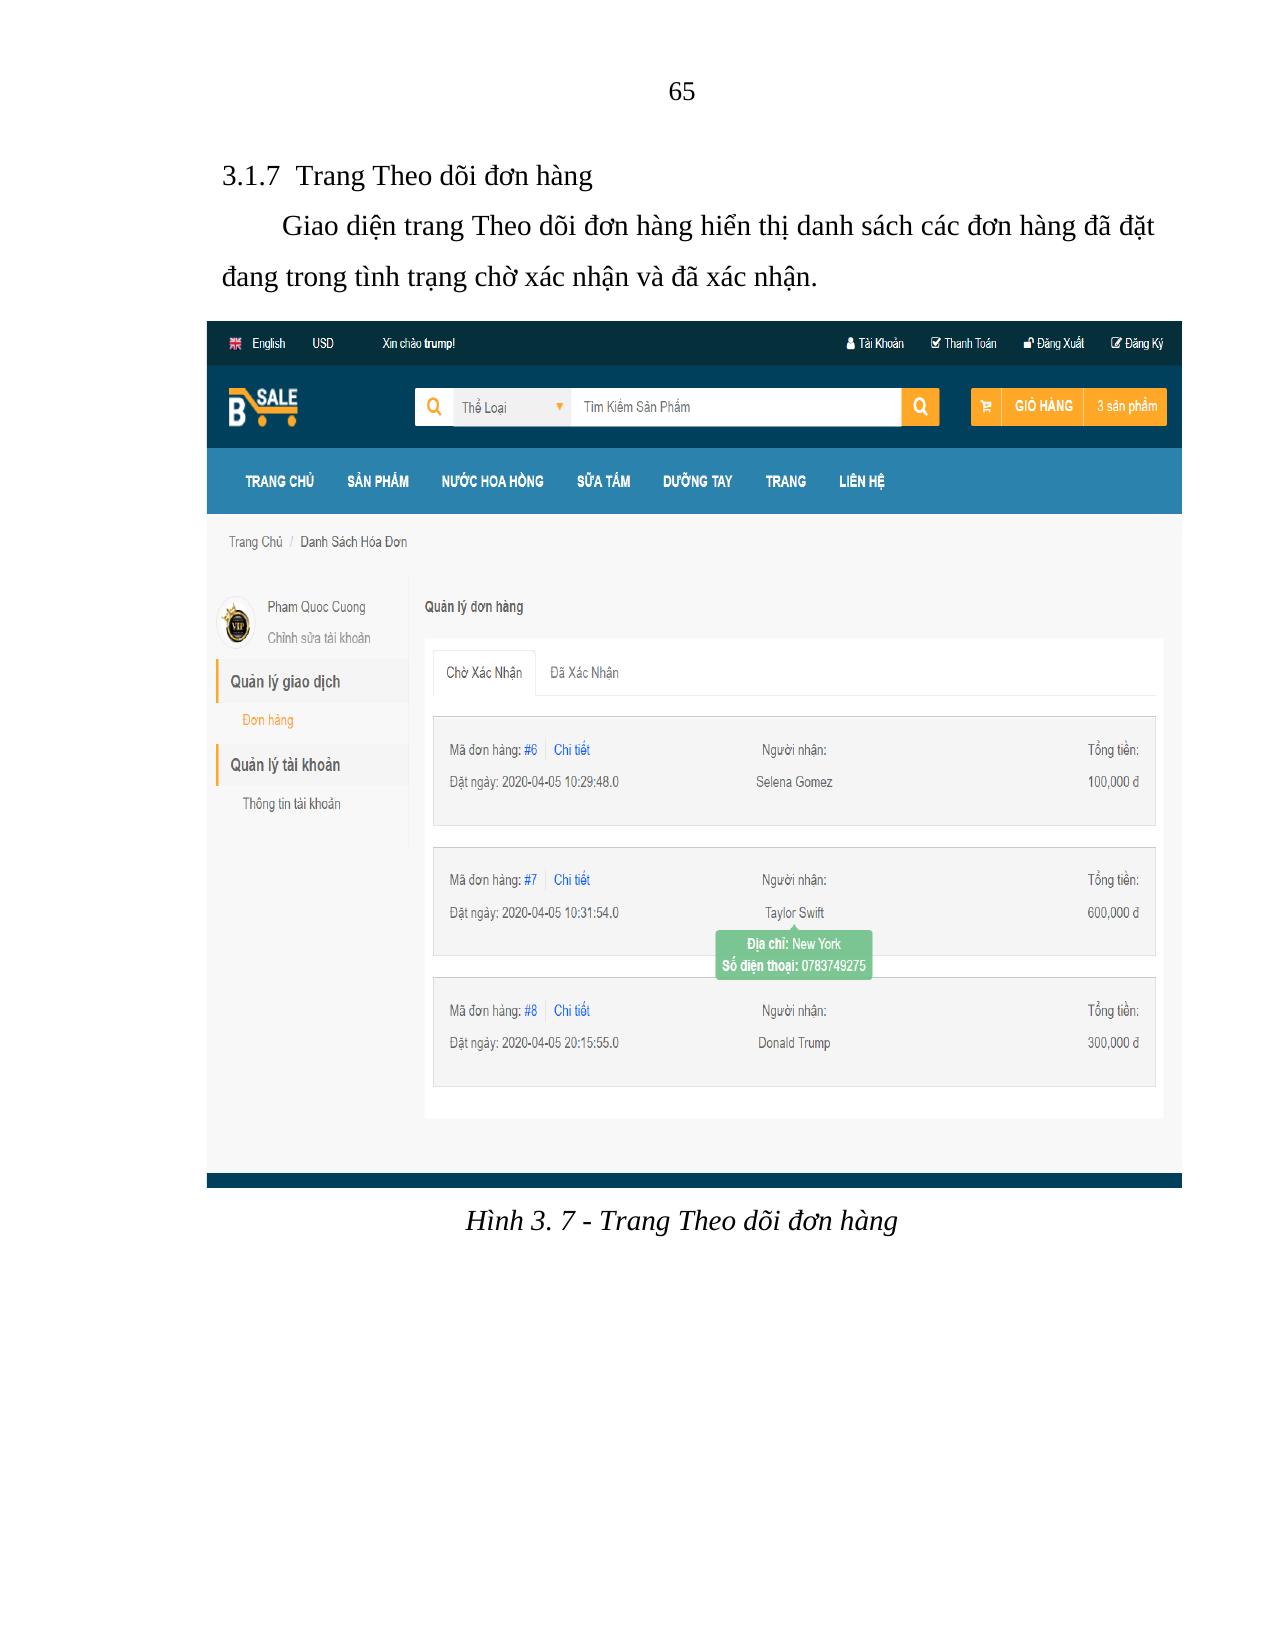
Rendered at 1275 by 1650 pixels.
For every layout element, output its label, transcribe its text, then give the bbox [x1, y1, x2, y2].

picture [259, 416, 266, 426]
picture [230, 389, 297, 413]
picture [288, 416, 296, 426]
picture [206, 321, 1182, 364]
picture [972, 389, 1166, 425]
picture [230, 397, 245, 426]
picture [416, 389, 939, 426]
list Trang Theo dõi đơn hàng [222, 158, 1157, 192]
picture [206, 449, 1182, 1172]
list Giao diện trang Theo dõi đơn hàng hiển thị danh sách các đơn hàng đã đặt đang trong tình trạng chờ xác nhận và đã xác nhận. [222, 208, 1157, 292]
list Hình 3. 7 - Trang Theo dõi đơn hàng [207, 1203, 1157, 1237]
